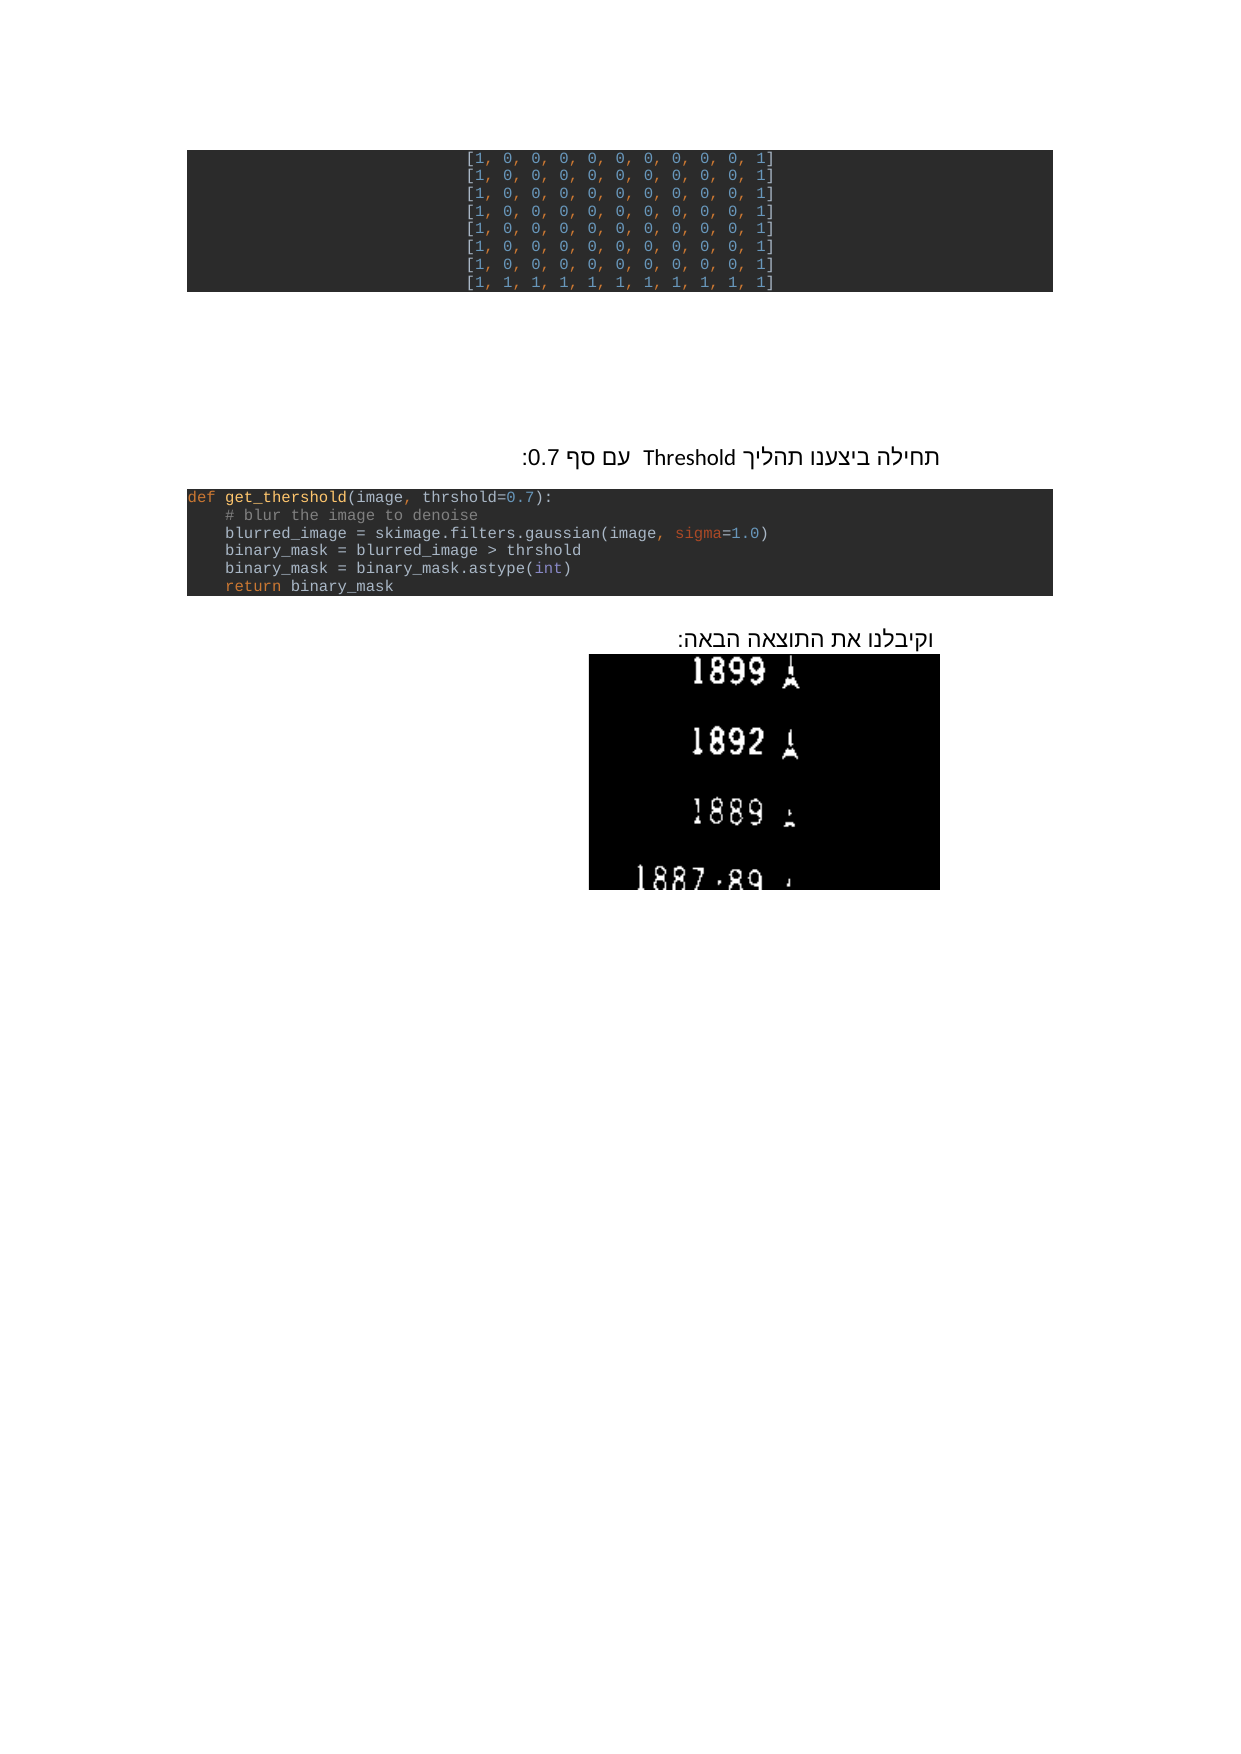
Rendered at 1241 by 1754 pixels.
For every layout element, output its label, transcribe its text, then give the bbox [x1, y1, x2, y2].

text def get_thershold(image, thrshold=0.7): # blur the image to denoise blurred_image = skimage.filters.gaussian(image, sigma=1.0) binary_mask = blurred_image > thrshold binary_mask = binary_mask.astype(int) return binary_mask [187, 489, 1053, 596]
list תחילה ביצענו תהליך Threshold עם סף 0.7: [187, 443, 940, 471]
list וקיבלנו את התוצאה הבאה: [187, 626, 940, 652]
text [187, 150, 1053, 292]
picture [588, 654, 940, 890]
